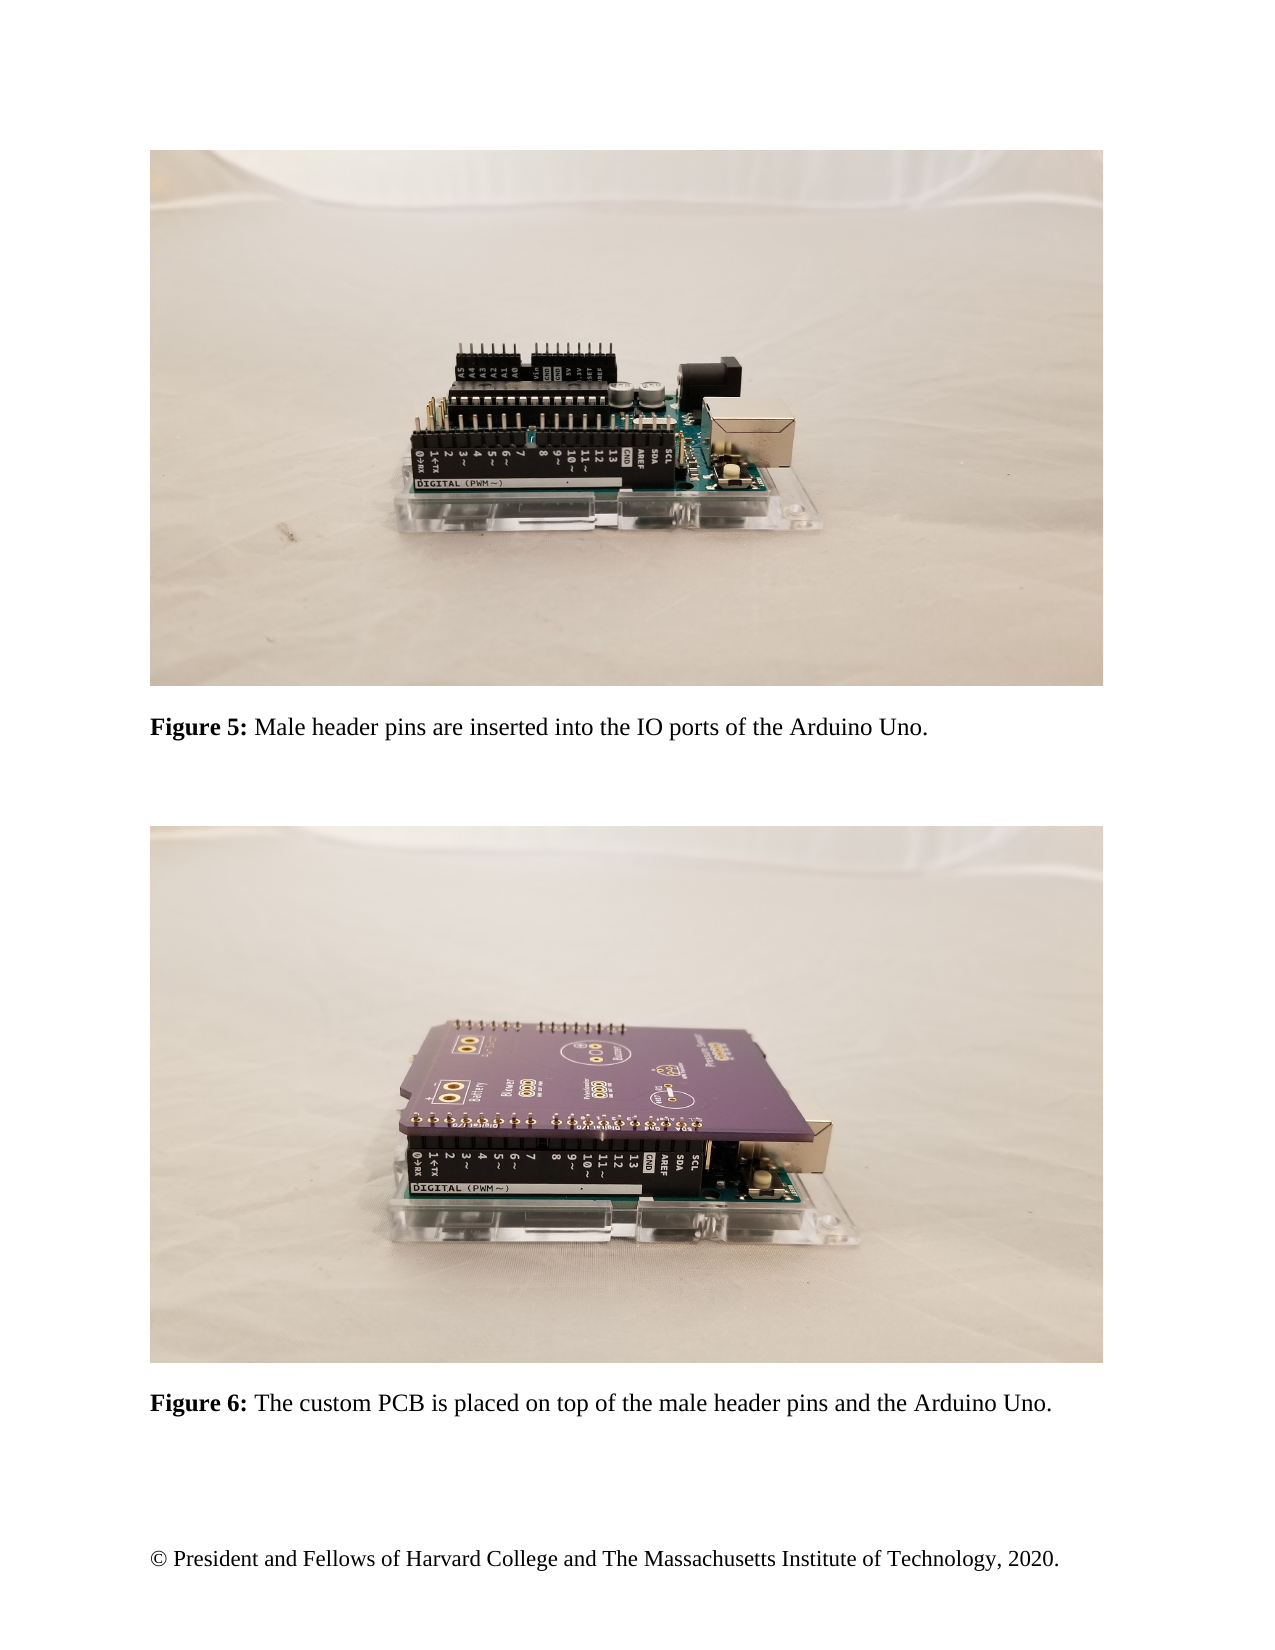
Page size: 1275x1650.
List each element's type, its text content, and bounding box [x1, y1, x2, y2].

text Figure 5: Male header pins are inserted into the IO ports of the Arduino Uno. [150, 712, 1125, 741]
picture [150, 150, 1104, 686]
text Figure 6: The custom PCB is placed on top of the male header pins and the Arduino Uno. [150, 1388, 1125, 1417]
picture [150, 826, 1104, 1363]
